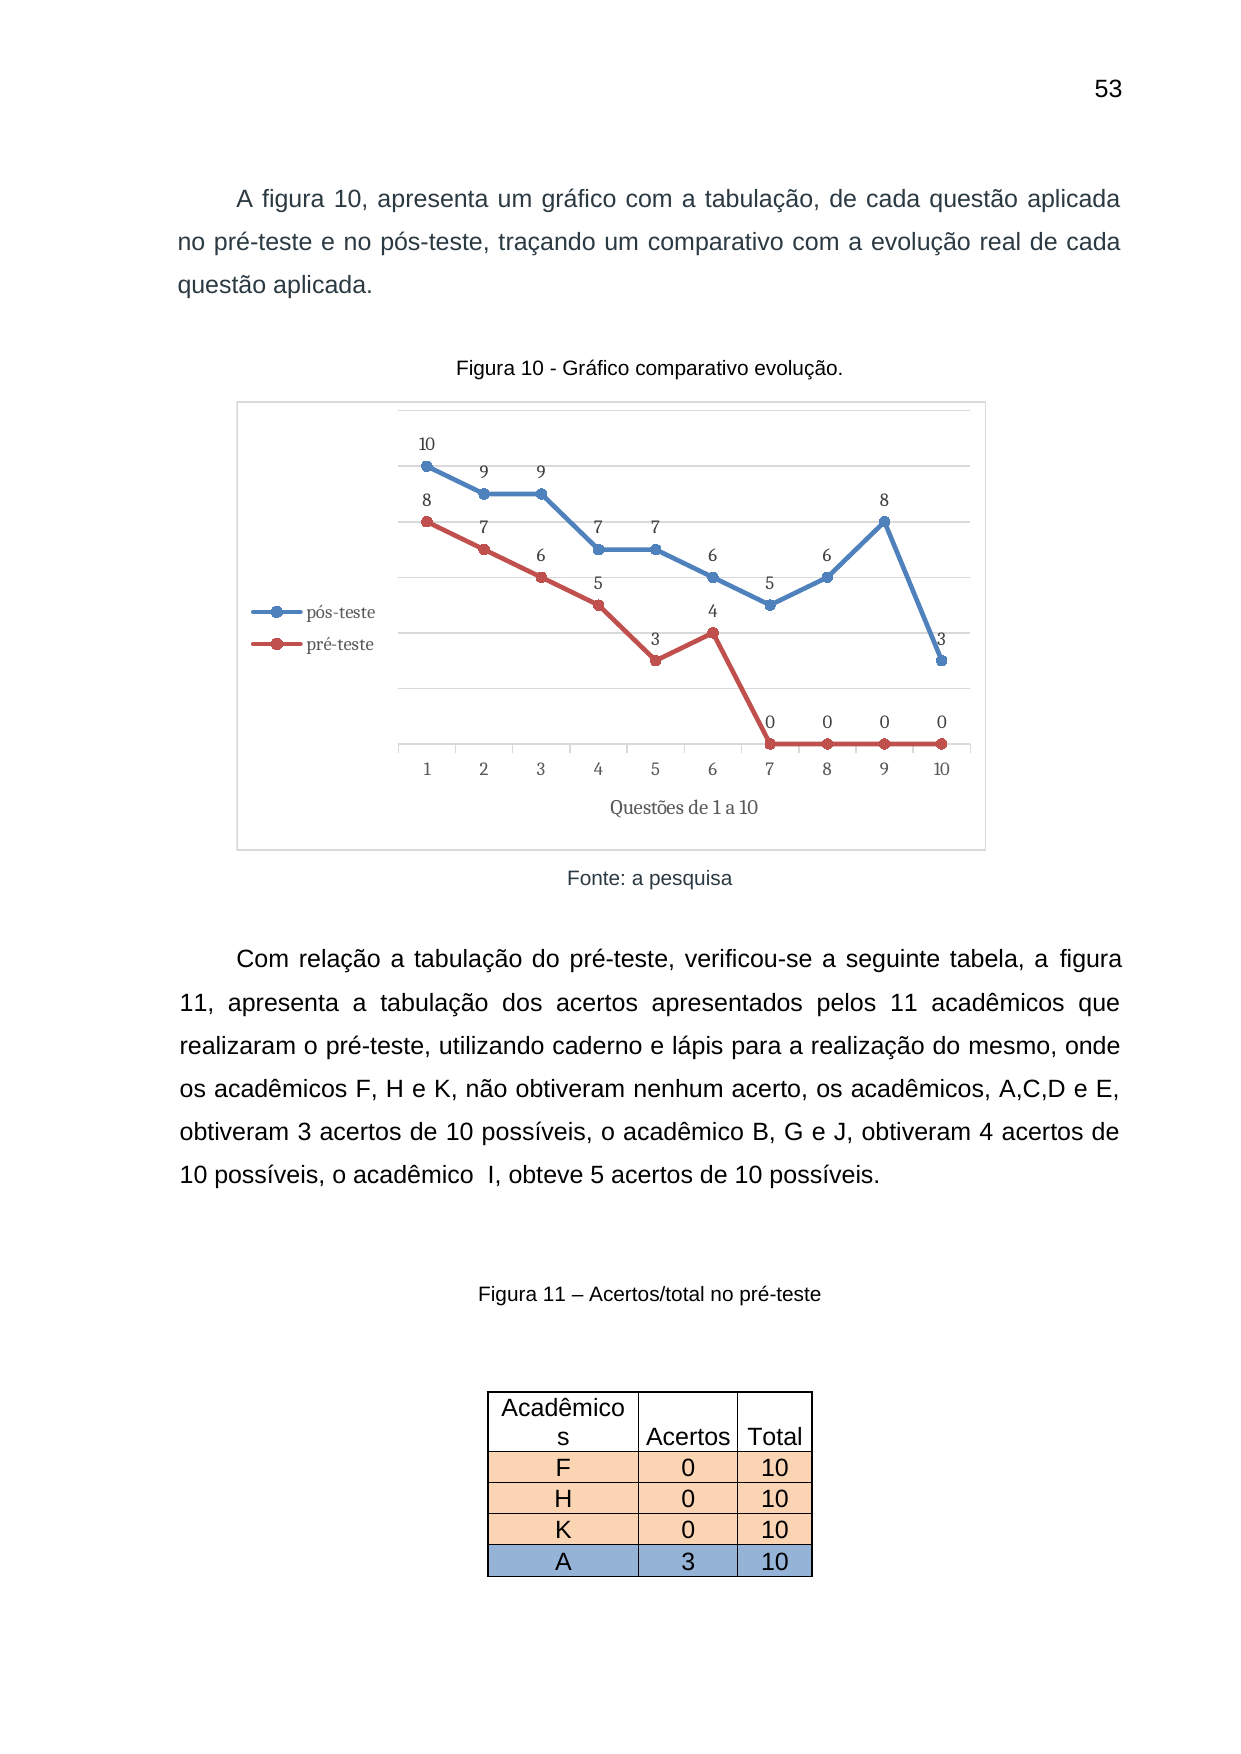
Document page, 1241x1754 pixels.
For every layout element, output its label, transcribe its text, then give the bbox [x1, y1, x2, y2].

text A figura 10, apresenta um gráfico com a tabulação, de cada questão aplicada no pré-teste e no pós-teste, traçando um comparativo com a evolução real de cada questão aplicada. [177, 184, 1122, 299]
text Com relação a tabulação do pré-teste, verificou-se a seguinte tabela, a figura 11, apresenta a tabulação dos acertos apresentados pelos 11 acadêmicos que realizaram o pré-teste, utilizando caderno e lápis para a realização do mesmo, onde os acadêmicos F, H e K, não obtiveram nenhum acerto, os acadêmicos, A,C,D e E, obtiveram 3 acertos de 10 possíveis, o acadêmico B, G e J, obtiveram 4 acertos de 10 possíveis, o acadêmico I, obteve 5 acertos de 10 possíveis. [179, 944, 1122, 1189]
table_cell 0 [639, 1452, 737, 1482]
table_cell 10 [738, 1514, 811, 1544]
table_header Acertos [639, 1393, 737, 1451]
table_cell 10 [738, 1545, 811, 1576]
table_cell F [489, 1452, 638, 1482]
table_header Acadêmicos [489, 1393, 638, 1451]
table_header Total [738, 1393, 811, 1451]
table_cell A [489, 1545, 638, 1576]
text Figura 10 - Gráfico comparativo evolução. [177, 356, 1122, 380]
table_cell 10 [738, 1452, 811, 1482]
table_cell 10 [738, 1483, 811, 1513]
table_cell H [489, 1483, 638, 1513]
table_cell 0 [639, 1483, 737, 1513]
table_cell K [489, 1514, 638, 1544]
table_cell 0 [639, 1514, 737, 1544]
text Fonte: a pesquisa [177, 865, 1122, 889]
text Figura 11 – Acertos/total no pré-teste [177, 1282, 1122, 1306]
table_cell 3 [639, 1545, 737, 1576]
